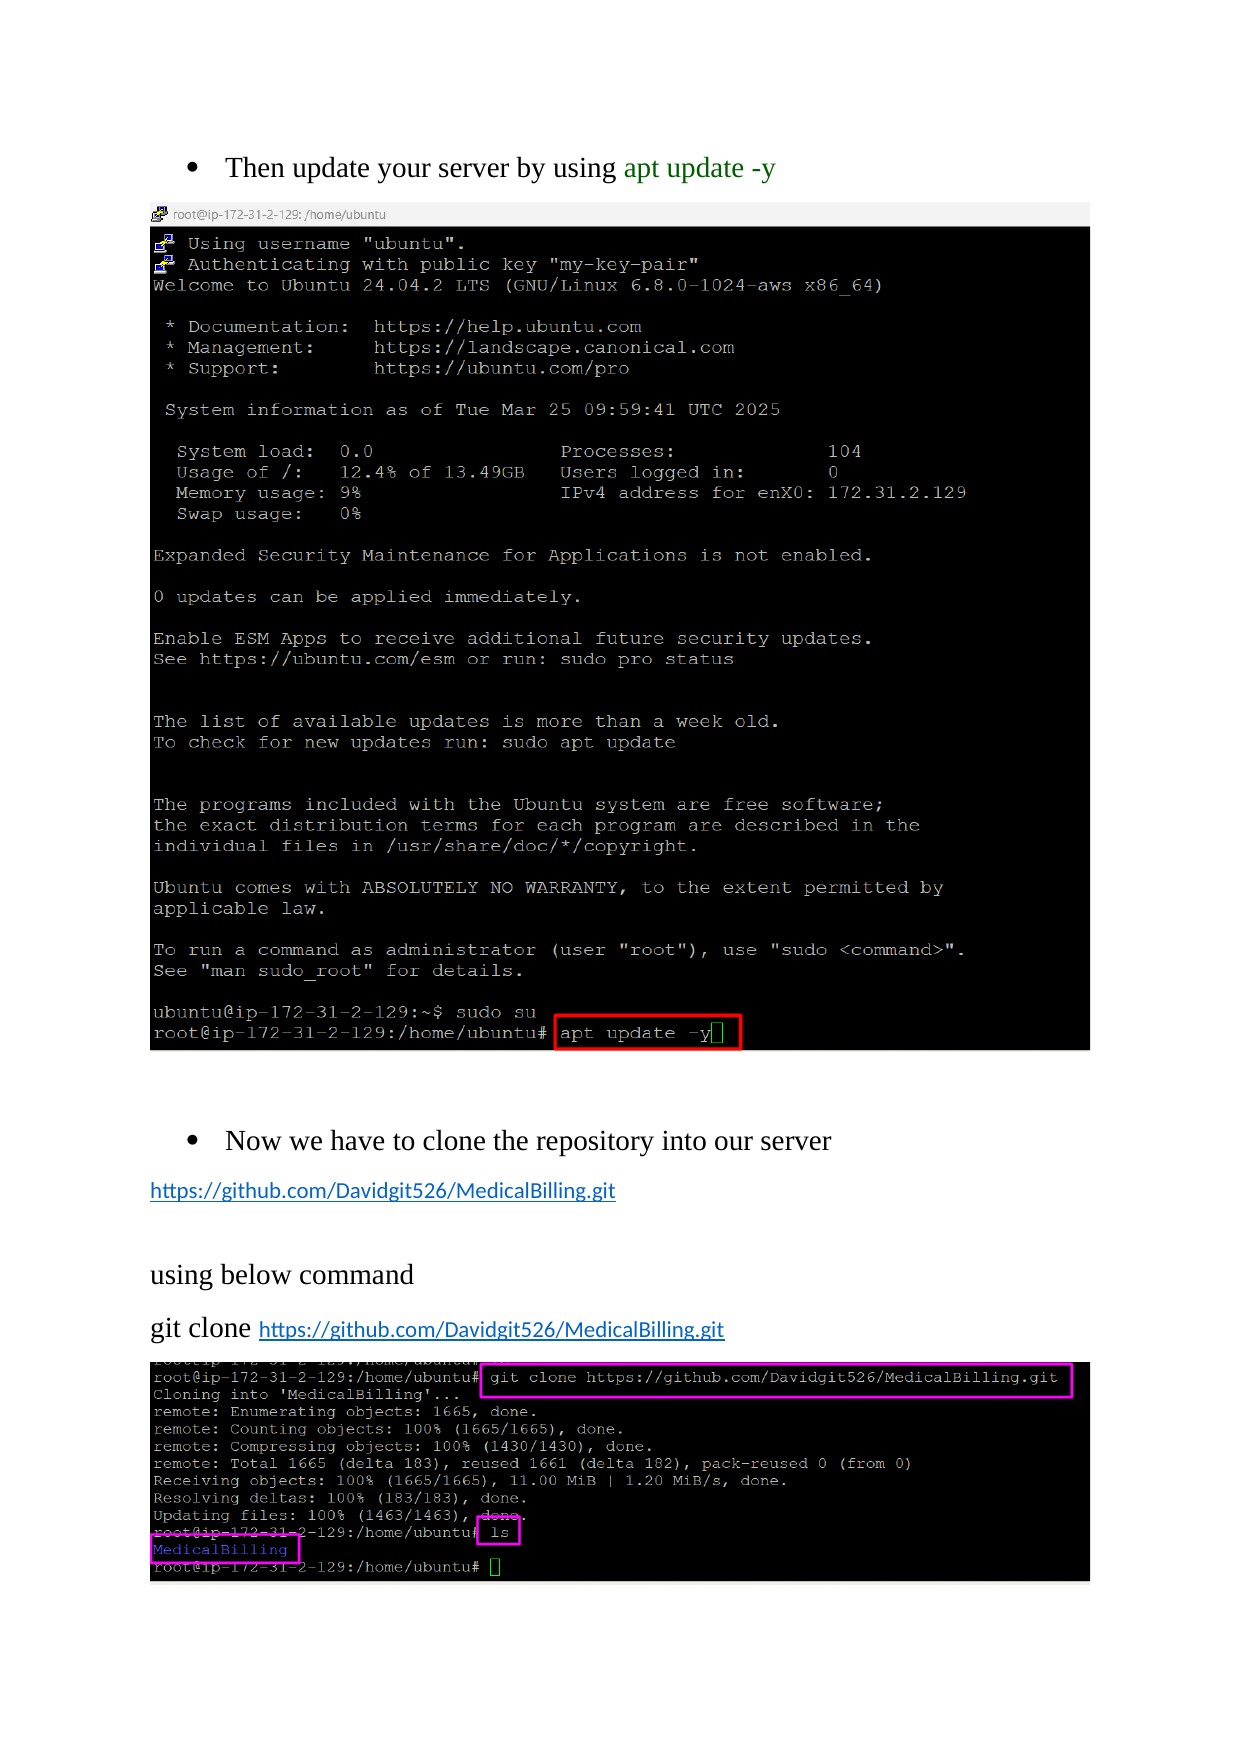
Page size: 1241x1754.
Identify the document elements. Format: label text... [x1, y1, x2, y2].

text using below command [150, 1257, 1090, 1291]
text https://github.com/Davidgit526/MedicalBilling.git [150, 1176, 1090, 1204]
list Now we have to clone the repository into our server [187, 1123, 1090, 1157]
list Then update your server by using apt update -y [187, 150, 1090, 184]
text git clone https://github.com/Davidgit526/MedicalBilling.git [150, 1310, 1090, 1344]
picture [150, 1362, 1091, 1585]
picture [150, 202, 1091, 1052]
